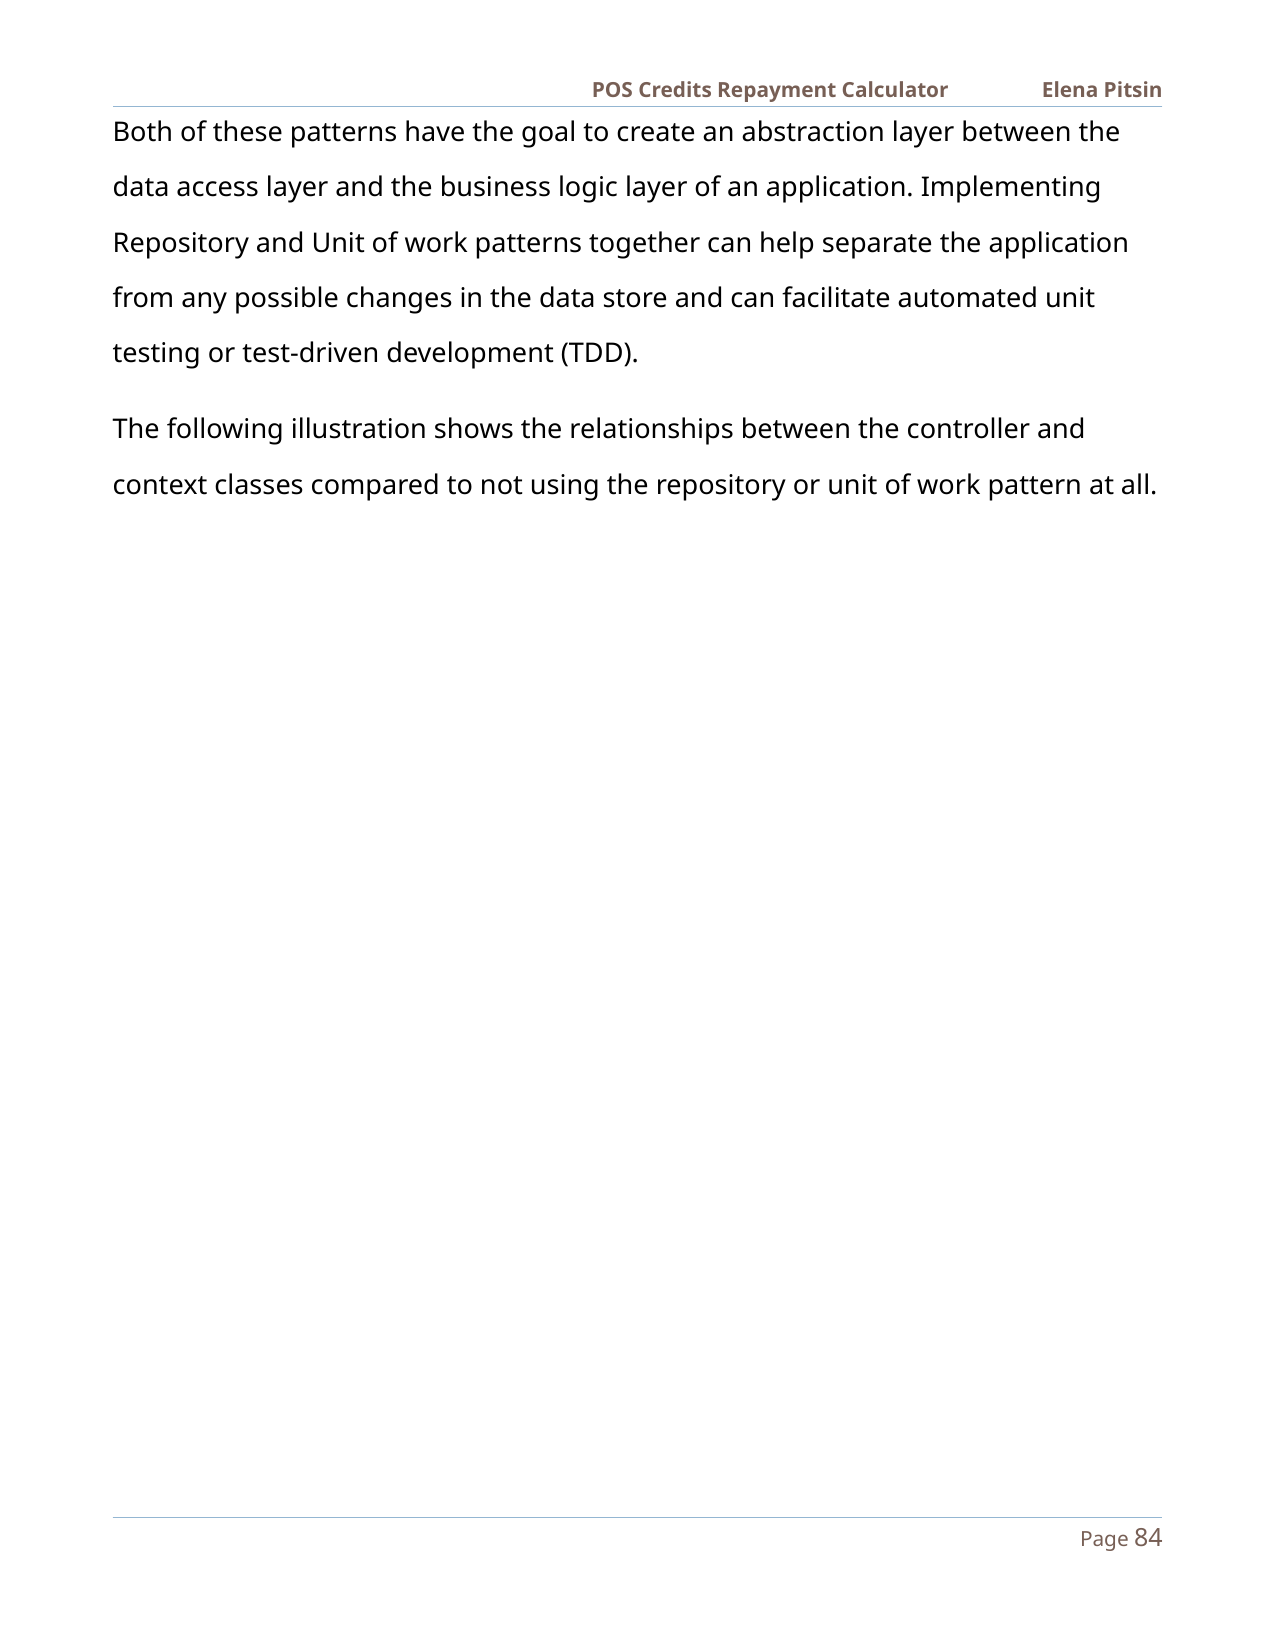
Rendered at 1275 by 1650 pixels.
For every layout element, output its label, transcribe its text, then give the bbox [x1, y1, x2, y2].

text The following illustration shows the relationships between the controller and context classes compared to not using the repository or unit of work pattern at all. [112, 410, 1162, 502]
text Both of these patterns have the goal to create an abstraction layer between the data access layer and the business logic layer of an application. Implementing Repository and Unit of work patterns together can help separate the application from any possible changes in the data store and can facilitate automated unit testing or test-driven development (TDD). [112, 112, 1162, 371]
